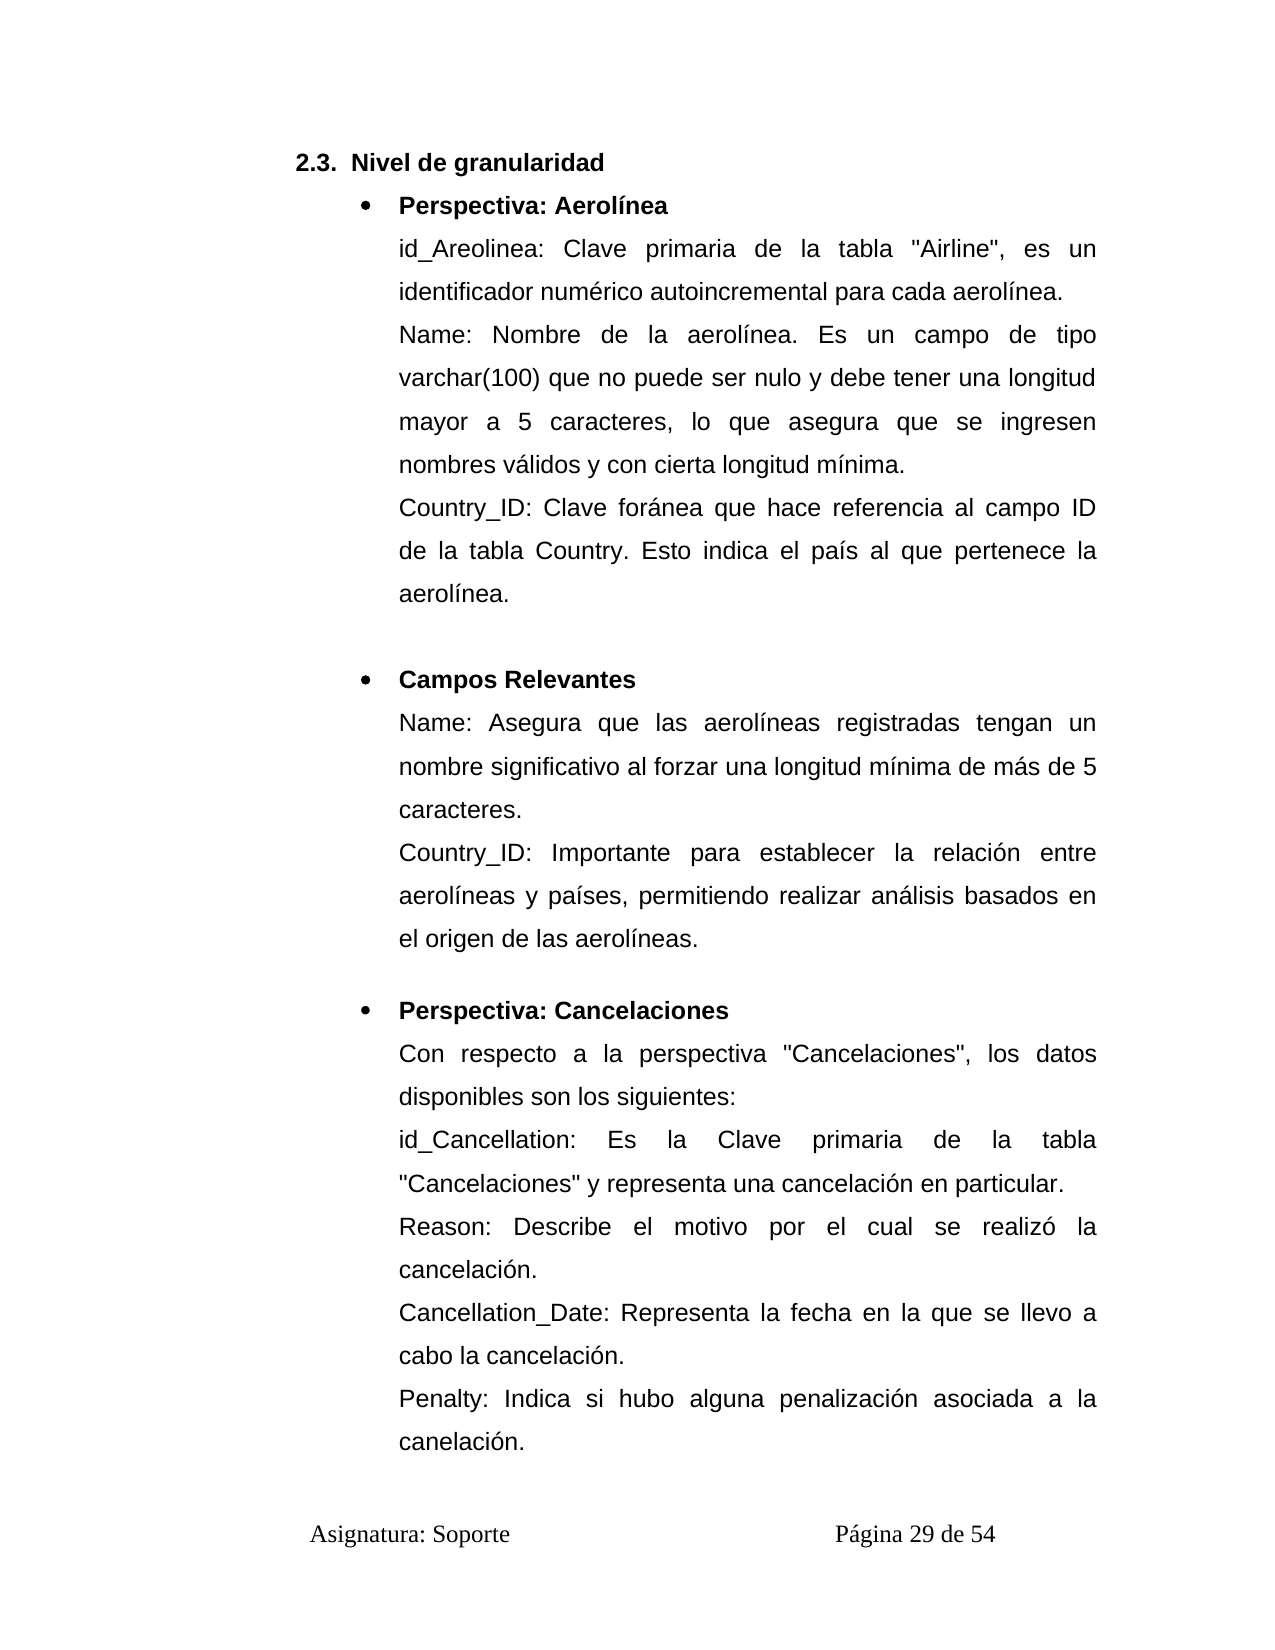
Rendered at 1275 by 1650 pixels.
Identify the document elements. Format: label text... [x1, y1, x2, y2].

text Country_ID: Importante para establecer la relación entre aerolíneas y países, permitiendo realizar análisis basados en el origen de las aerolíneas. [399, 838, 1098, 953]
list Perspectiva: Cancelaciones [361, 996, 1098, 1025]
text Cancellation_Date: Representa la fecha en la que se llevo a cabo la cancelación. [399, 1298, 1098, 1370]
text Name: Asegura que las aerolíneas registradas tengan un nombre significativo al forzar una longitud mínima de más de 5 caracteres. [399, 708, 1098, 823]
text id_Cancellation: Es la Clave primaria de la tabla "Cancelaciones" y representa una cancelación en particular. [399, 1125, 1098, 1197]
list Perspectiva: Aerolínea [361, 191, 1098, 219]
text Reason: Describe el motivo por el cual se realizó la cancelación. [399, 1212, 1098, 1283]
text Name: Nombre de la aerolínea. Es un campo de tipo varchar(100) que no puede ser nulo y debe tener una longitud mayor a 5 caracteres, lo que asegura que se ingresen nombres válidos y con cierta longitud mínima. [399, 320, 1098, 478]
text Country_ID: Clave foránea que hace referencia al campo ID de la tabla Country. Esto indica el país al que pertenece la aerolínea. [399, 493, 1098, 608]
text Con respecto a la perspectiva "Cancelaciones", los datos disponibles son los siguientes: [399, 1039, 1098, 1111]
text Penalty: Indica si hubo alguna penalización asociada a la canelación. [399, 1384, 1098, 1456]
subtitle 2.3. Nivel de granularidad [295, 148, 1098, 176]
list Campos Relevantes [361, 665, 1098, 694]
text id_Areolinea: Clave primaria de la tabla "Airline", es un identificador numérico autoincremental para cada aerolínea. [399, 234, 1098, 306]
